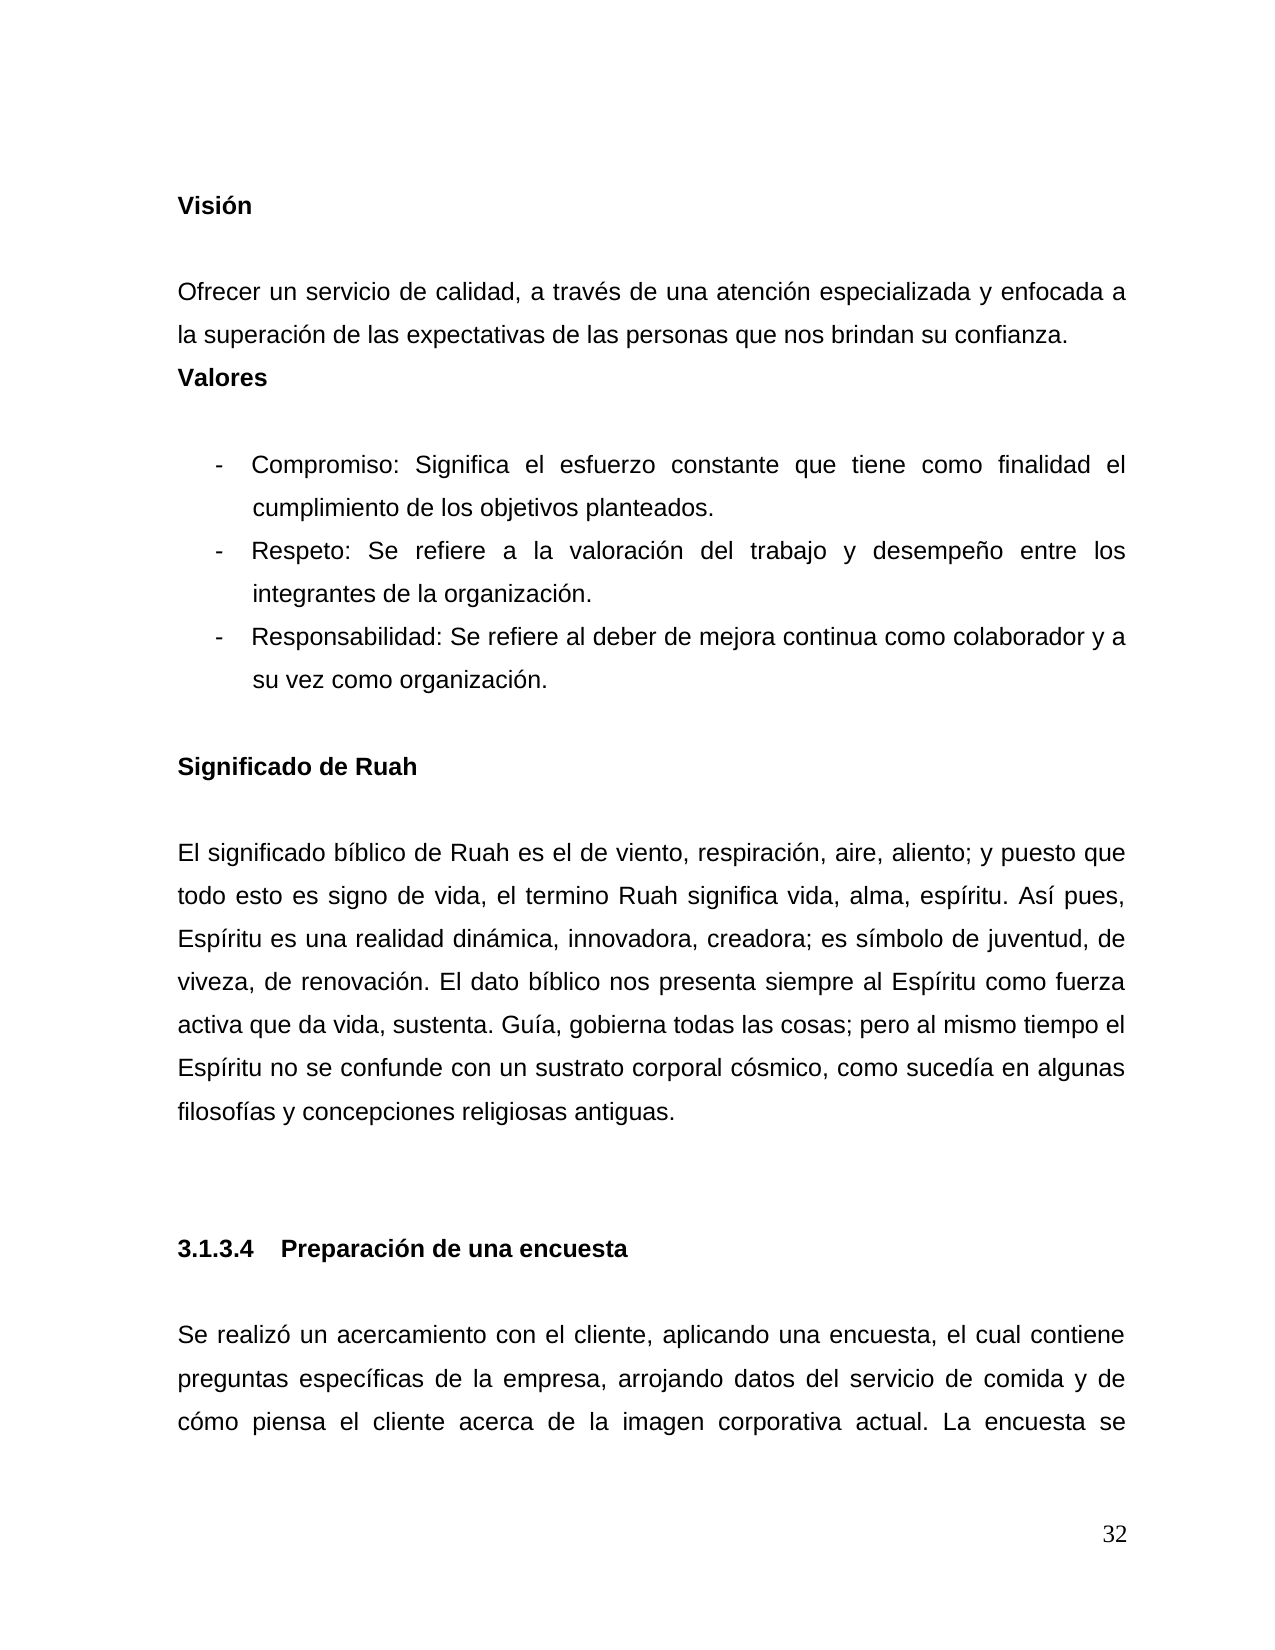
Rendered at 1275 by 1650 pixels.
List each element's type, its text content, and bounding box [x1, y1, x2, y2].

text Visión [177, 191, 1127, 219]
list Responsabilidad: Se refiere al deber de mejora continua como colaborador y a su vez como organización. [215, 622, 1127, 694]
subtitle Preparación de una encuesta [177, 1234, 1127, 1263]
list Compromiso: Significa el esfuerzo constante que tiene como finalidad el cumplimiento de los objetivos planteados. [215, 449, 1127, 521]
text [177, 277, 1127, 349]
text Valores [177, 363, 1127, 392]
text Significado de Ruah [177, 751, 1127, 780]
list Respeto: Se refiere a la valoración del trabajo y desempeño entre los integrantes de la organización. [215, 536, 1127, 608]
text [177, 1320, 1127, 1435]
text El significado bíblico de Ruah es el de viento, respiración, aire, aliento; y puesto que todo esto es signo de vida, el termino Ruah significa vida, alma, espíritu. Así pues, Espíritu es una realidad dinámica, innovadora, creadora; es símbolo de juventud, de viveza, de renovación. El dato bíblico nos presenta siempre al Espíritu como fuerza activa que da vida, sustenta. Guía, gobierna todas las cosas; pero al mismo tiempo el Espíritu no se confunde con un sustrato corporal cósmico, como sucedía en algunas filosofías y concepciones religiosas antiguas. [177, 838, 1127, 1125]
